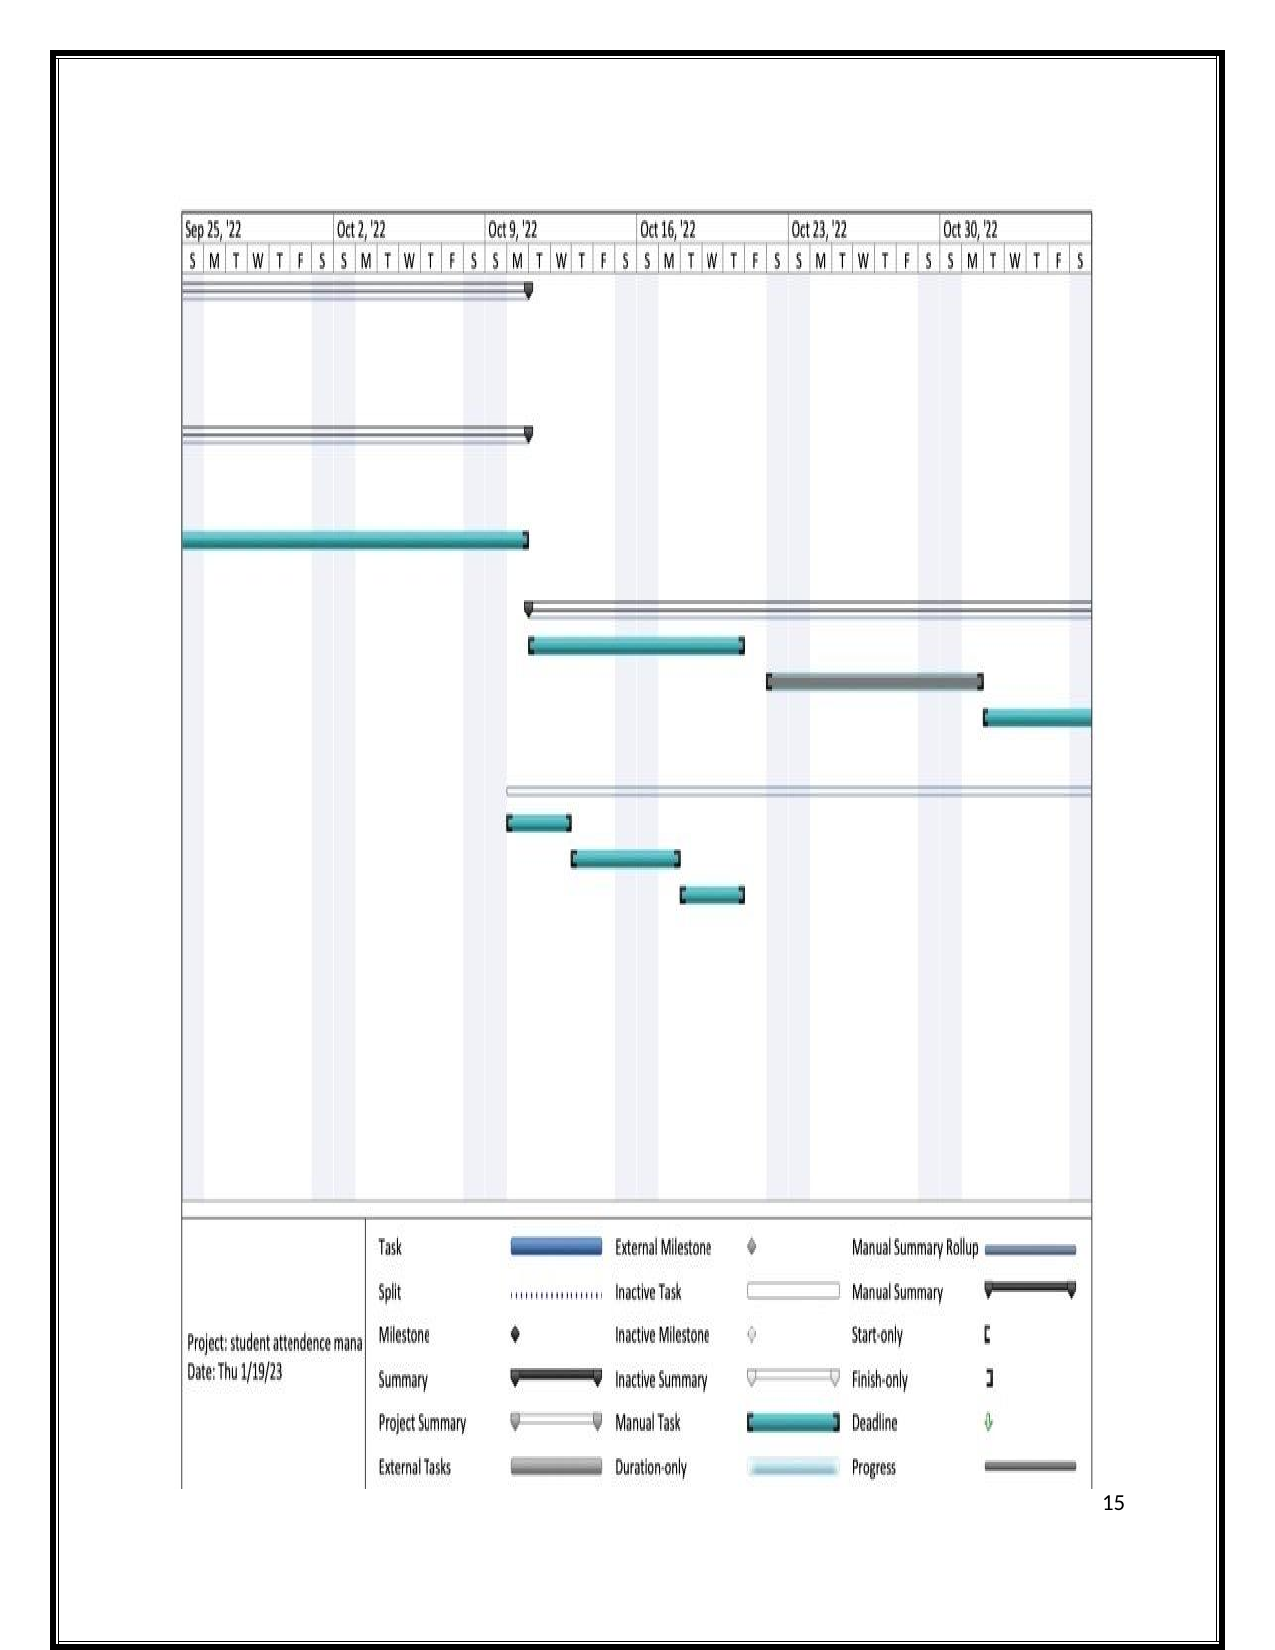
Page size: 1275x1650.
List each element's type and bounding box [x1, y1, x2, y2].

picture [150, 150, 1125, 1489]
